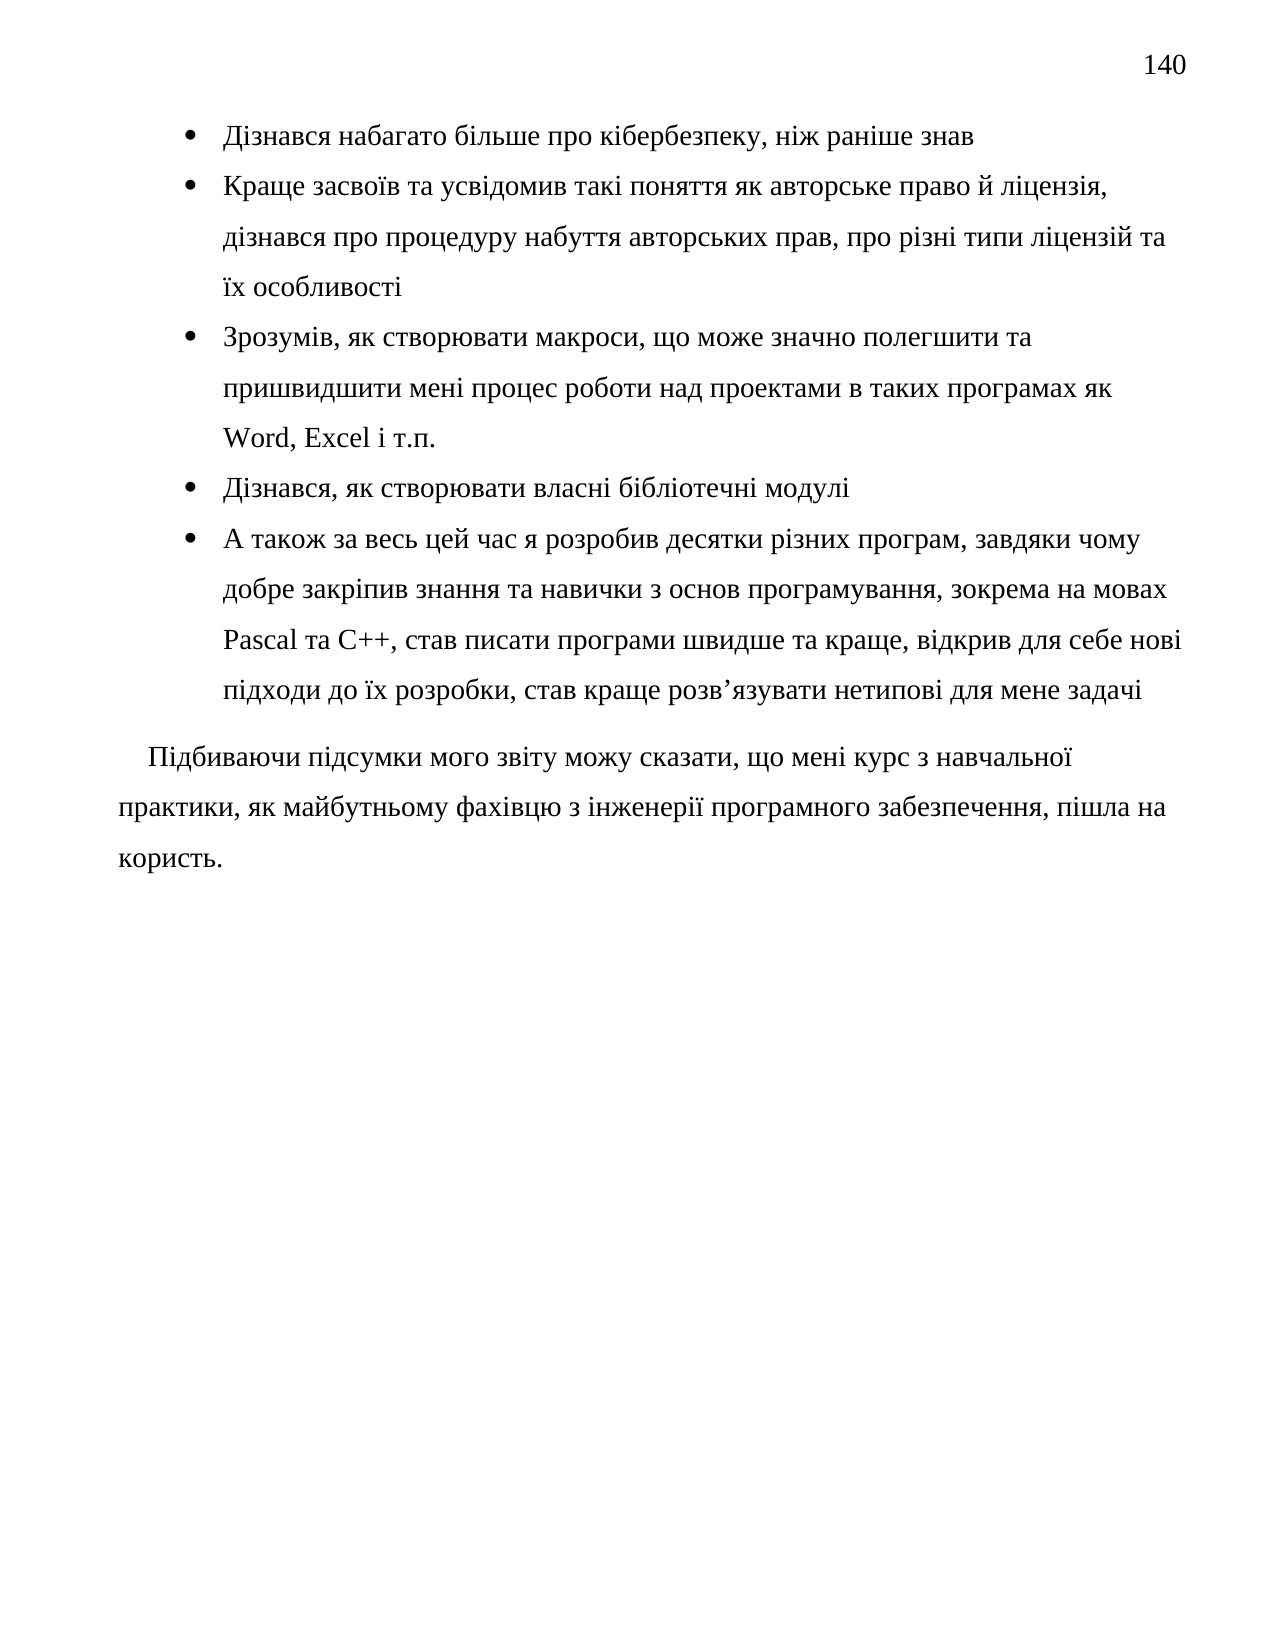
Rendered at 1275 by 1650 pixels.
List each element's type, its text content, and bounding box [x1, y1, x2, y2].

list Зрозумів, як створювати макроси, що може значно полегшити та пришвидшити мені процес роботи над проектами в таких програмах як Word, Excel і т.п. [185, 319, 1186, 454]
list А також за весь цей час я розробив десятки різних програм, завдяки чому добре закріпив знання та навички з основ програмування, зокрема на мовах Pascal та C++, став писати програми швидше та краще, відкрив для себе нові підходи до їх розробки, став краще розв’язувати нетипові для мене задачі [185, 521, 1186, 706]
text Підбиваючи підсумки мого звіту можу сказати, що мені курс з навчальної практики, як майбутньому фахівцю з інженерії програмного забезпечення, пішла на користь. [118, 739, 1186, 873]
list Краще засвоїв та усвідомив такі поняття як авторське право й ліцензія, дізнався про процедуру набуття авторських прав, про різні типи ліцензій та їх особливості [185, 168, 1186, 303]
list Дізнався набагато більше про кібербезпеку, ніж раніше знав [185, 118, 1186, 152]
list Дізнався, як створювати власні бібліотечні модулі [185, 471, 1186, 504]
